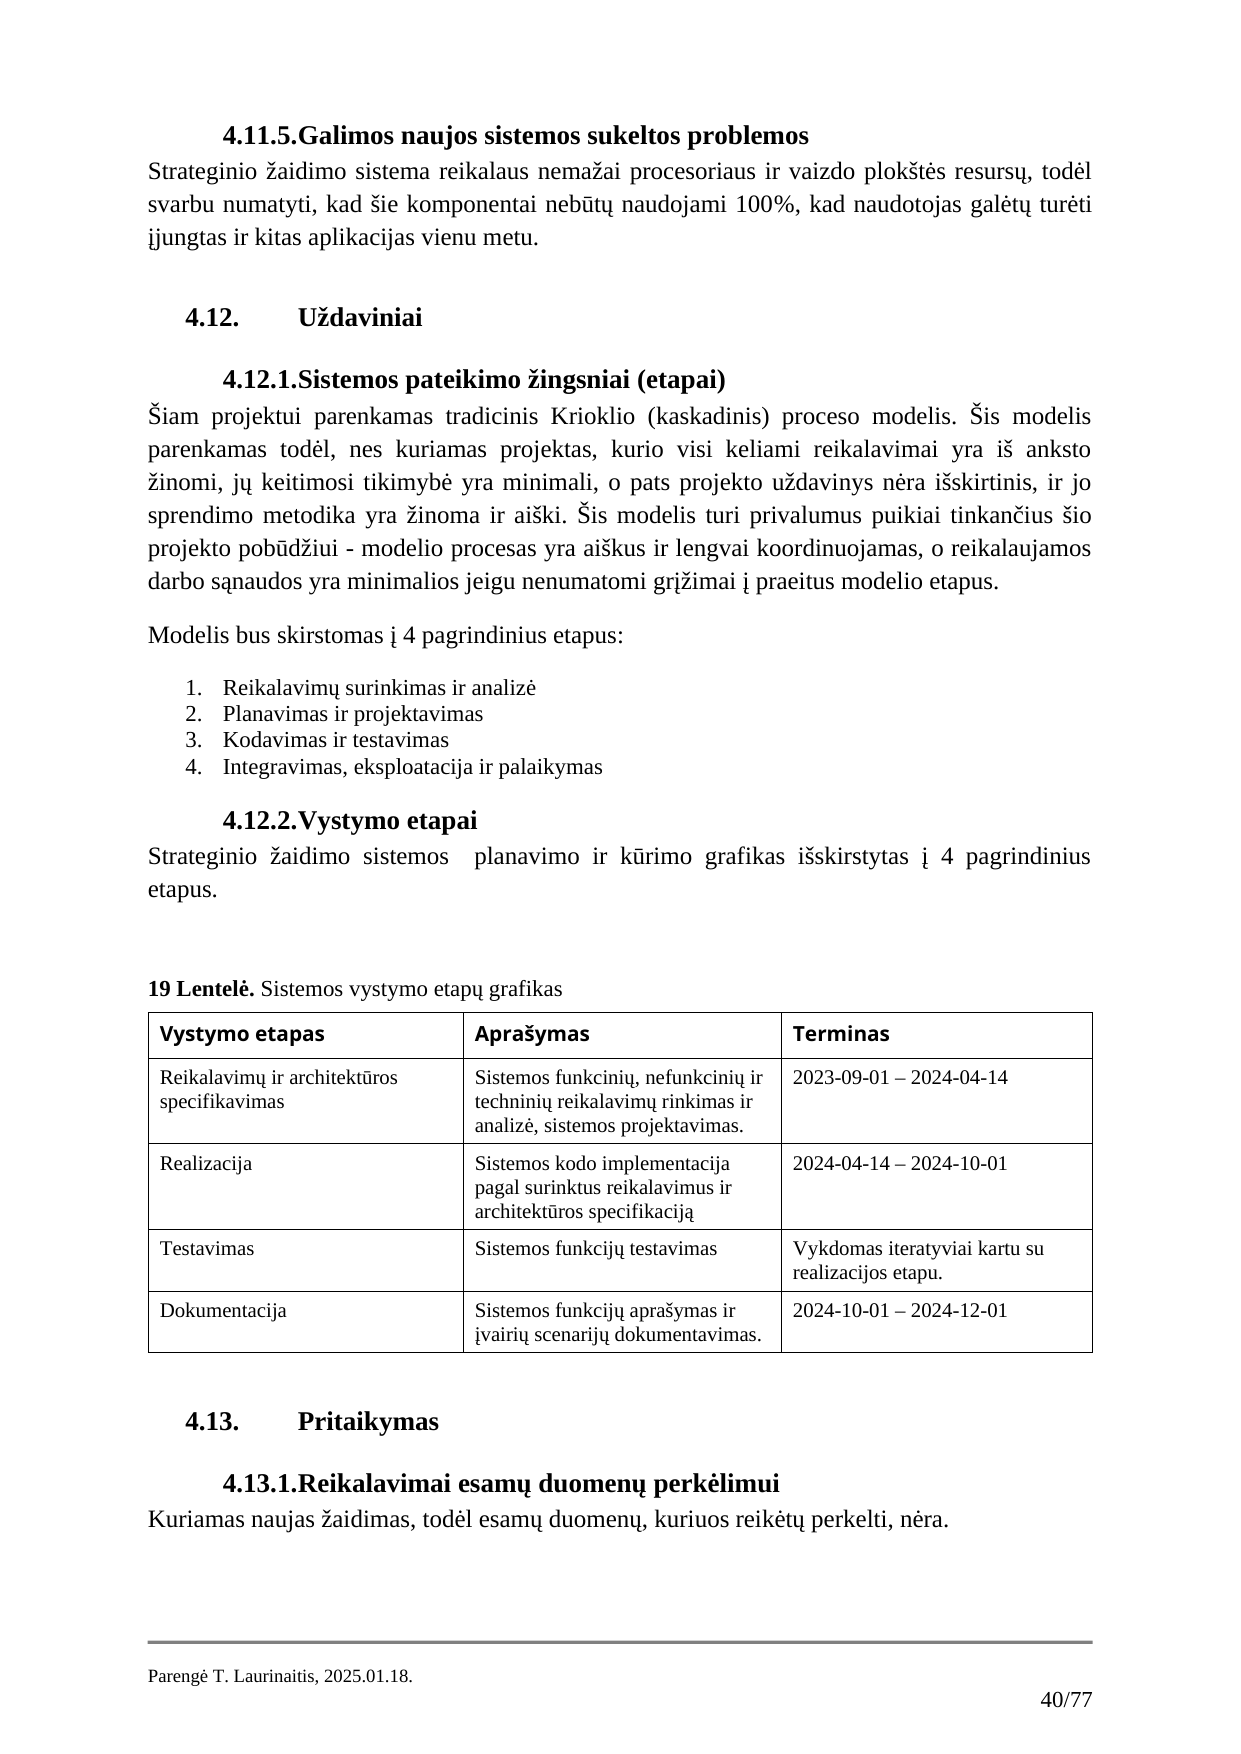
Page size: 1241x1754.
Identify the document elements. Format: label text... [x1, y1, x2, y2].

text Modelis bus skirstomas į 4 pagrindinius etapus: [148, 620, 1092, 648]
table_cell Realizacija [149, 1144, 463, 1229]
table_cell Dokumentacija [149, 1292, 463, 1352]
table_cell Sistemos funkcinių, nefunkcinių ir techninių reikalavimų rinkimas ir analizė, sistemos projektavimas. [464, 1059, 781, 1143]
table_cell 2024-10-01 – 2024-12-01 [782, 1292, 1092, 1352]
subtitle Sistemos pateikimo žingsniai (etapai) [223, 363, 1092, 394]
table_cell Sistemos kodo implementacija pagal surinktus reikalavimus ir architektūros specifikaciją [464, 1144, 781, 1229]
table_cell Vykdomas iteratyviai kartu su realizacijos etapu. [782, 1230, 1092, 1291]
text Strateginio žaidimo sistema reikalaus nemažai procesoriaus ir vaizdo plokštės resursų, todėl svarbu numatyti, kad šie komponentai nebūtų naudojami 100%, kad naudotojas galėtų turėti įjungtas ir kitas aplikacijas vienu metu. [148, 156, 1092, 251]
subtitle Reikalavimai esamų duomenų perkėlimui [223, 1467, 1092, 1498]
subtitle Vystymo etapai [223, 804, 1092, 835]
table_header Vystymo etapas [149, 1013, 463, 1057]
list Reikalavimų surinkimas ir analizė [185, 674, 1092, 700]
table_cell Reikalavimų ir architektūros specifikavimas [149, 1059, 463, 1143]
list Kodavimas ir testavimas [185, 726, 1092, 753]
text Šiam projektui parenkamas tradicinis Krioklio (kaskadinis) proceso modelis. Šis modelis parenkamas todėl, nes kuriamas projektas, kurio visi keliami reikalavimai yra iš anksto žinomi, jų keitimosi tikimybė yra minimali, o pats projekto uždavinys nėra išskirtinis, ir jo sprendimo metodika yra žinoma ir aiški. Šis modelis turi privalumus puikiai tinkančius šio projekto pobūdžiui - modelio procesas yra aiškus ir lengvai koordinuojamas, o reikalaujamos darbo sąnaudos yra minimalios jeigu nenumatomi grįžimai į praeitus modelio etapus. [148, 401, 1092, 595]
list Integravimas, eksploatacija ir palaikymas [185, 753, 1092, 779]
table_cell Sistemos funkcijų testavimas [464, 1230, 781, 1291]
table_cell 2024-04-14 – 2024-10-01 [782, 1144, 1092, 1229]
subtitle Uždaviniai [185, 301, 1092, 332]
table_cell 2023-09-01 – 2024-04-14 [782, 1059, 1092, 1143]
table_header Aprašymas [464, 1013, 781, 1057]
table_header Terminas [782, 1013, 1092, 1057]
text 19 Lentelė. Sistemos vystymo etapų grafikas [148, 976, 1092, 1002]
subtitle Galimos naujos sistemos sukeltos problemos [223, 119, 1092, 150]
subtitle Pritaikymas [185, 1405, 1092, 1436]
list Planavimas ir projektavimas [185, 700, 1092, 726]
text Strateginio žaidimo sistemos planavimo ir kūrimo grafikas išskirstytas į 4 pagrindinius etapus. [148, 841, 1092, 903]
text Kuriamas naujas žaidimas, todėl esamų duomenų, kuriuos reikėtų perkelti, nėra. [148, 1504, 1092, 1533]
table_cell Sistemos funkcijų aprašymas ir įvairių scenarijų dokumentavimas. [464, 1292, 781, 1352]
table_cell Testavimas [149, 1230, 463, 1291]
